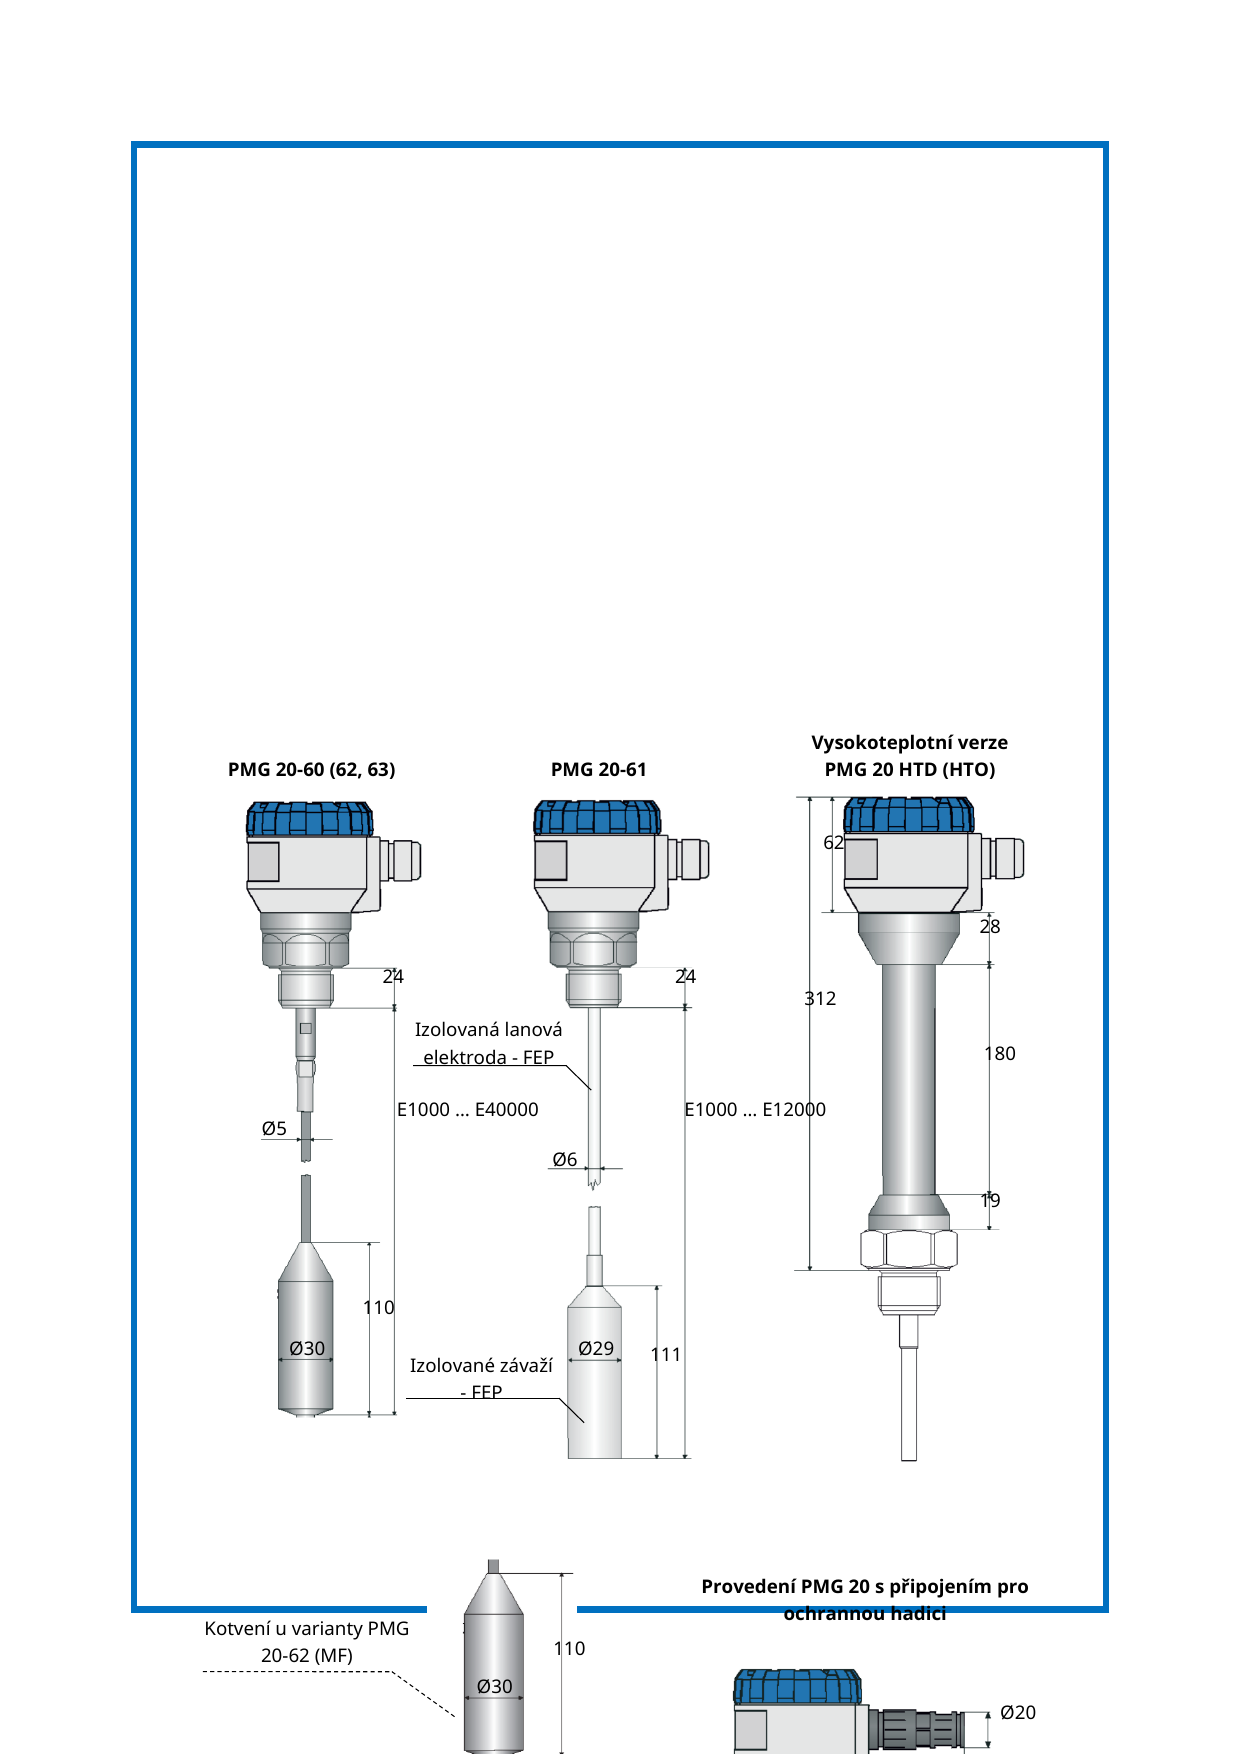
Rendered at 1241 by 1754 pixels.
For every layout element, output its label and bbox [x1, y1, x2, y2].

picture [708, 1104, 713, 1115]
picture [526, 795, 714, 1469]
picture [790, 791, 1029, 1469]
picture [726, 1663, 994, 1754]
picture [237, 796, 428, 1428]
picture [427, 1557, 577, 1754]
